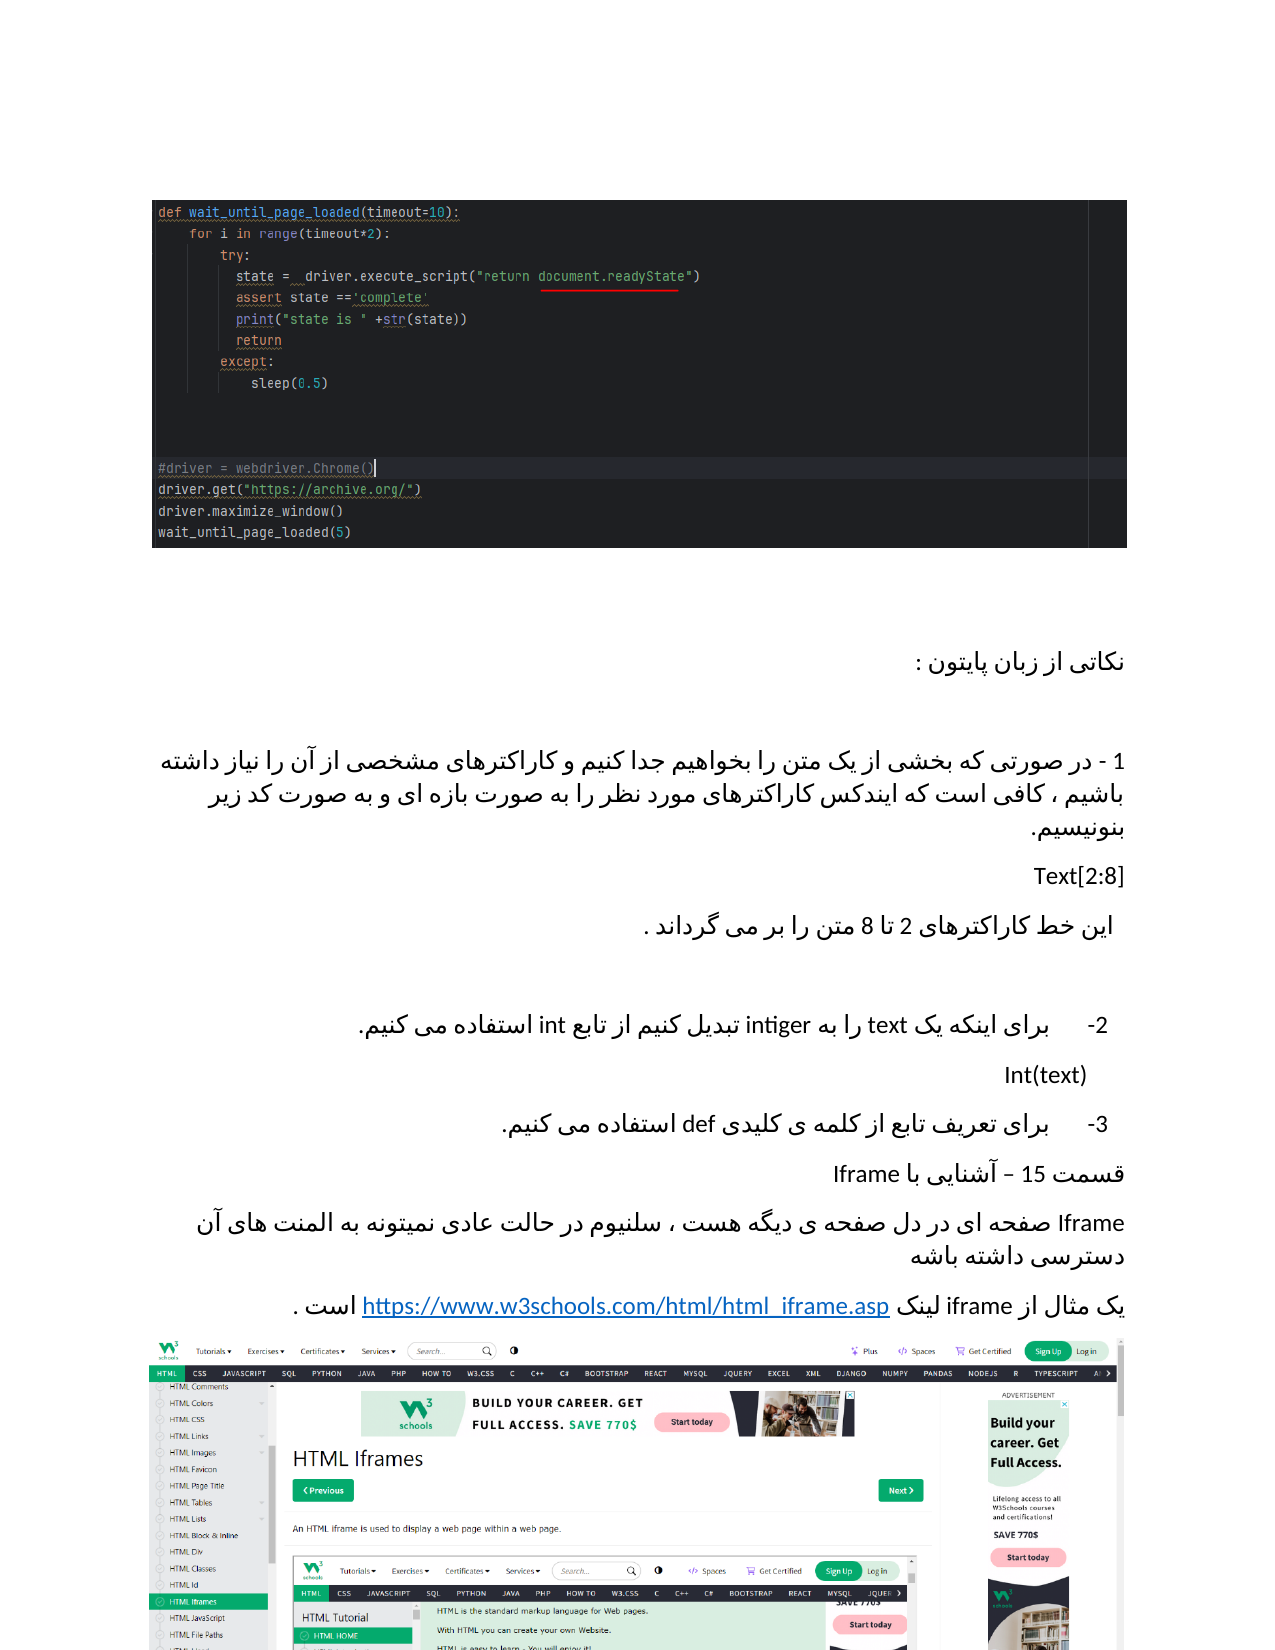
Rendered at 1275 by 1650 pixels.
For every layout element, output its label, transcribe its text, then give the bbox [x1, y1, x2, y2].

text Text[2:8] [150, 860, 1125, 891]
text این خط کاراکترهای 2 تا 8 متن را بر می گرداند . [150, 910, 1125, 941]
picture [152, 200, 1127, 548]
text نکاتی از زبان پایتون : [150, 646, 1125, 676]
text 1 - در صورتی که بخشی از یک متن را بخواهیم جدا کنیم و کاراکترهای مشخصی از آن را نیاز داشته باشیم ، کافی است که ایندکس کاراکترهای مورد نظر را به صورت بازه ای و به صورت کد زیر بنونیسیم. [150, 745, 1125, 841]
text Iframe صفحه ای در دل صفحه ی دیگه هست ، سلنیوم در حالت عادی نمیتونه به المنت های آن دسترسی داشته باشه [150, 1207, 1125, 1271]
list برای اینکه یک text را به intiger تبدیل کنیم از تابع int استفاده می کنیم. [150, 1009, 1087, 1040]
picture [149, 1338, 1124, 1650]
text یک مثال از iframe لینک https://www.w3schools.com/html/html_iframe.asp است . [150, 1290, 1125, 1321]
list برای تعریف تابع از کلمه ی کلیدی def استفاده می کنیم. [150, 1108, 1087, 1139]
text Int(text) [150, 1059, 1087, 1089]
text قسمت 15 – آشنایی با Iframe [150, 1158, 1125, 1188]
